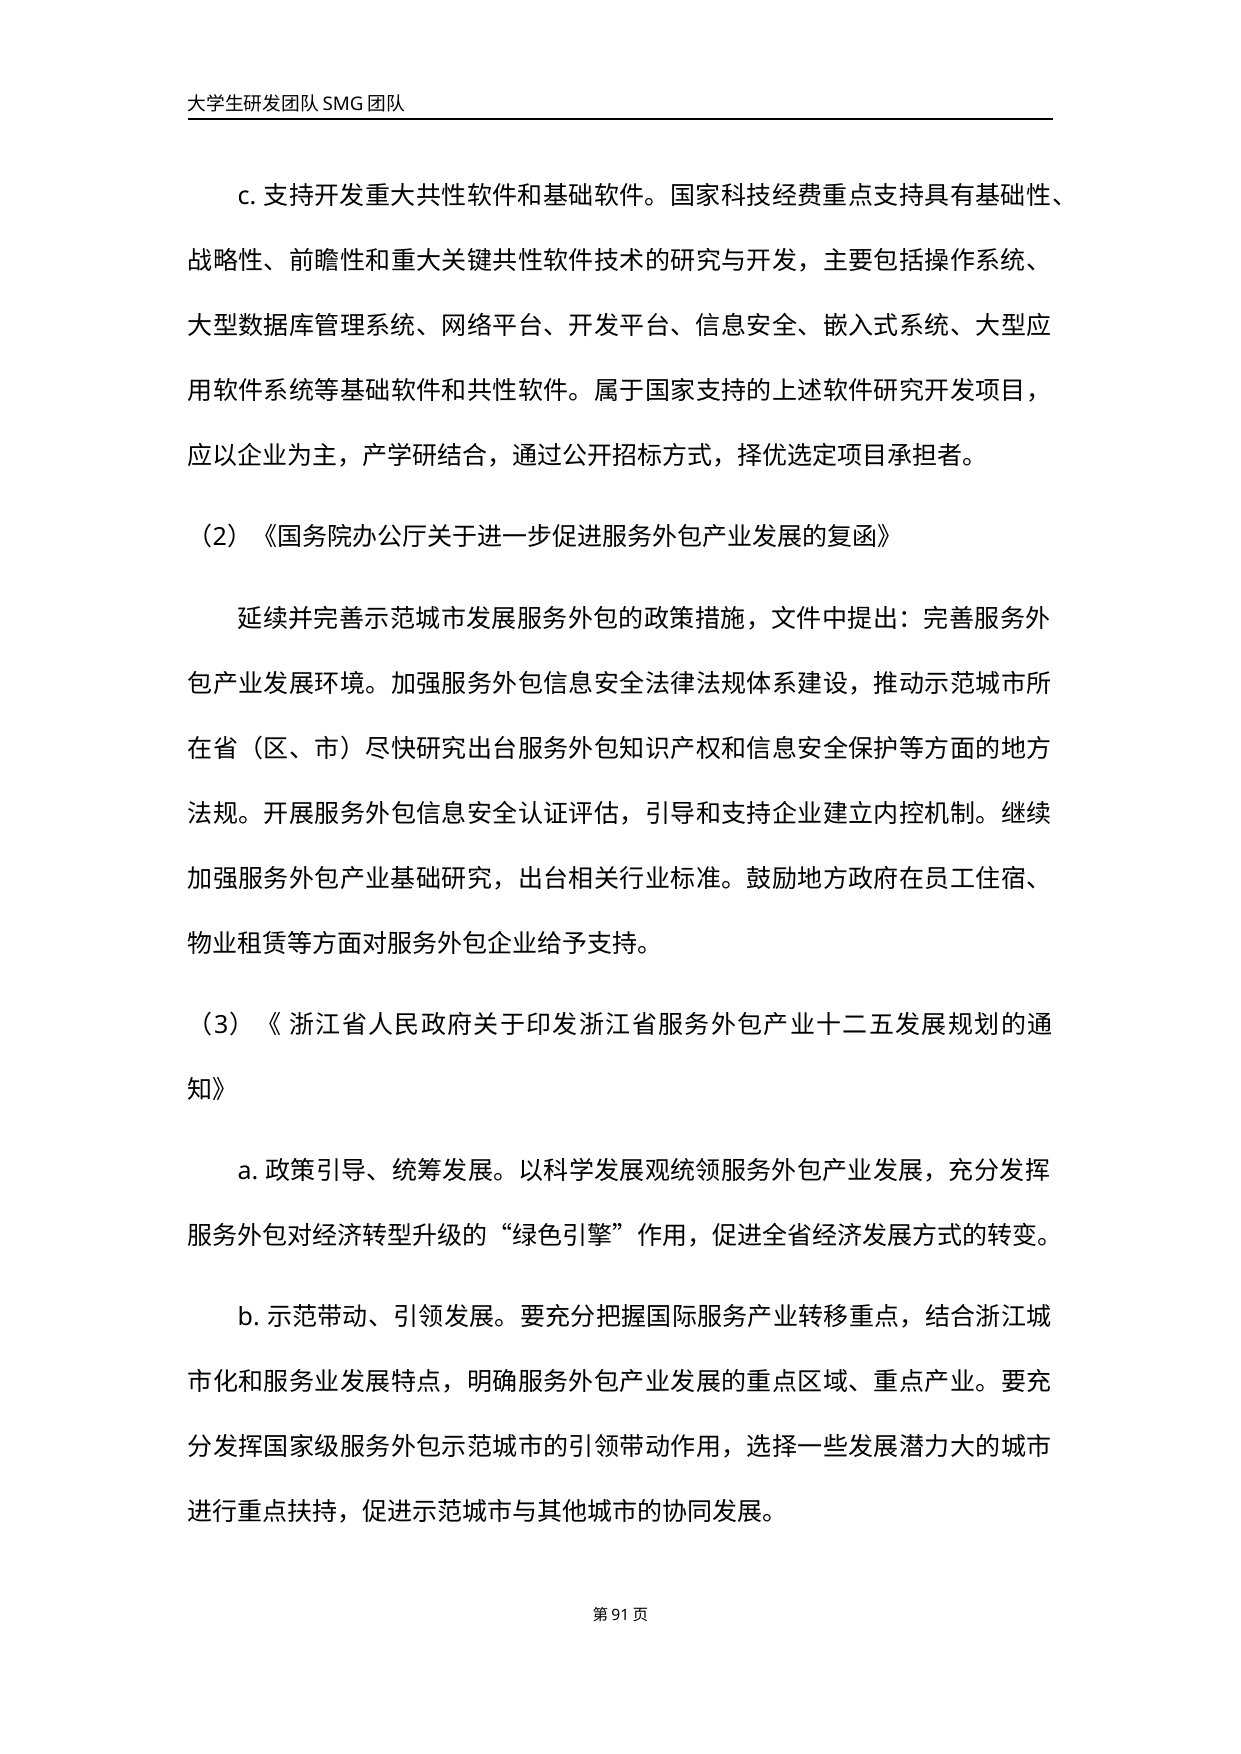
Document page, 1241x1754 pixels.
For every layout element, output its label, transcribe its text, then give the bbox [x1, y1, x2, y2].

list 延续并完善示范城市发展服务外包的政策措施，文件中提出：完善服务外包产业发展环境。加强服务外包信息安全法律法规体系建设，推动示范城市所在省（区、市）尽快研究出台服务外包知识产权和信息安全保护等方面的地方法规。开展服务外包信息安全认证评估，引导和支持企业建立内控机制。继续加强服务外包产业基础研究，出台相关行业标准。鼓励地方政府在员工住宿、物业租赁等方面对服务外包企业给予支持。 [187, 584, 1053, 974]
list b. 示范带动、引领发展。要充分把握国际服务产业转移重点，结合浙江城市化和服务业发展特点，明确服务外包产业发展的重点区域、重点产业。要充分发挥国家级服务外包示范城市的引领带动作用，选择一些发展潜力大的城市进行重点扶持，促进示范城市与其他城市的协同发展。 [187, 1282, 1053, 1542]
list c. 支持开发重大共性软件和基础软件。国家科技经费重点支持具有基础性、战略性、前瞻性和重大关键共性软件技术的研究与开发，主要包括操作系统、大型数据库管理系统、网络平台、开发平台、信息安全、嵌入式系统、大型应用软件系统等基础软件和共性软件。属于国家支持的上述软件研究开发项目，应以企业为主，产学研结合，通过公开招标方式，择优选定项目承担者。 [187, 161, 1053, 486]
text （2）《国务院办公厅关于进一步促进服务外包产业发展的复函》 [187, 502, 1053, 567]
list a. 政策引导、统筹发展。以科学发展观统领服务外包产业发展，充分发挥服务外包对经济转型升级的“绿色引擎”作用，促进全省经济发展方式的转变。 [187, 1136, 1053, 1266]
list （3）《 浙江省人民政府关于印发浙江省服务外包产业十二五发展规划的通知》 [187, 990, 1053, 1120]
